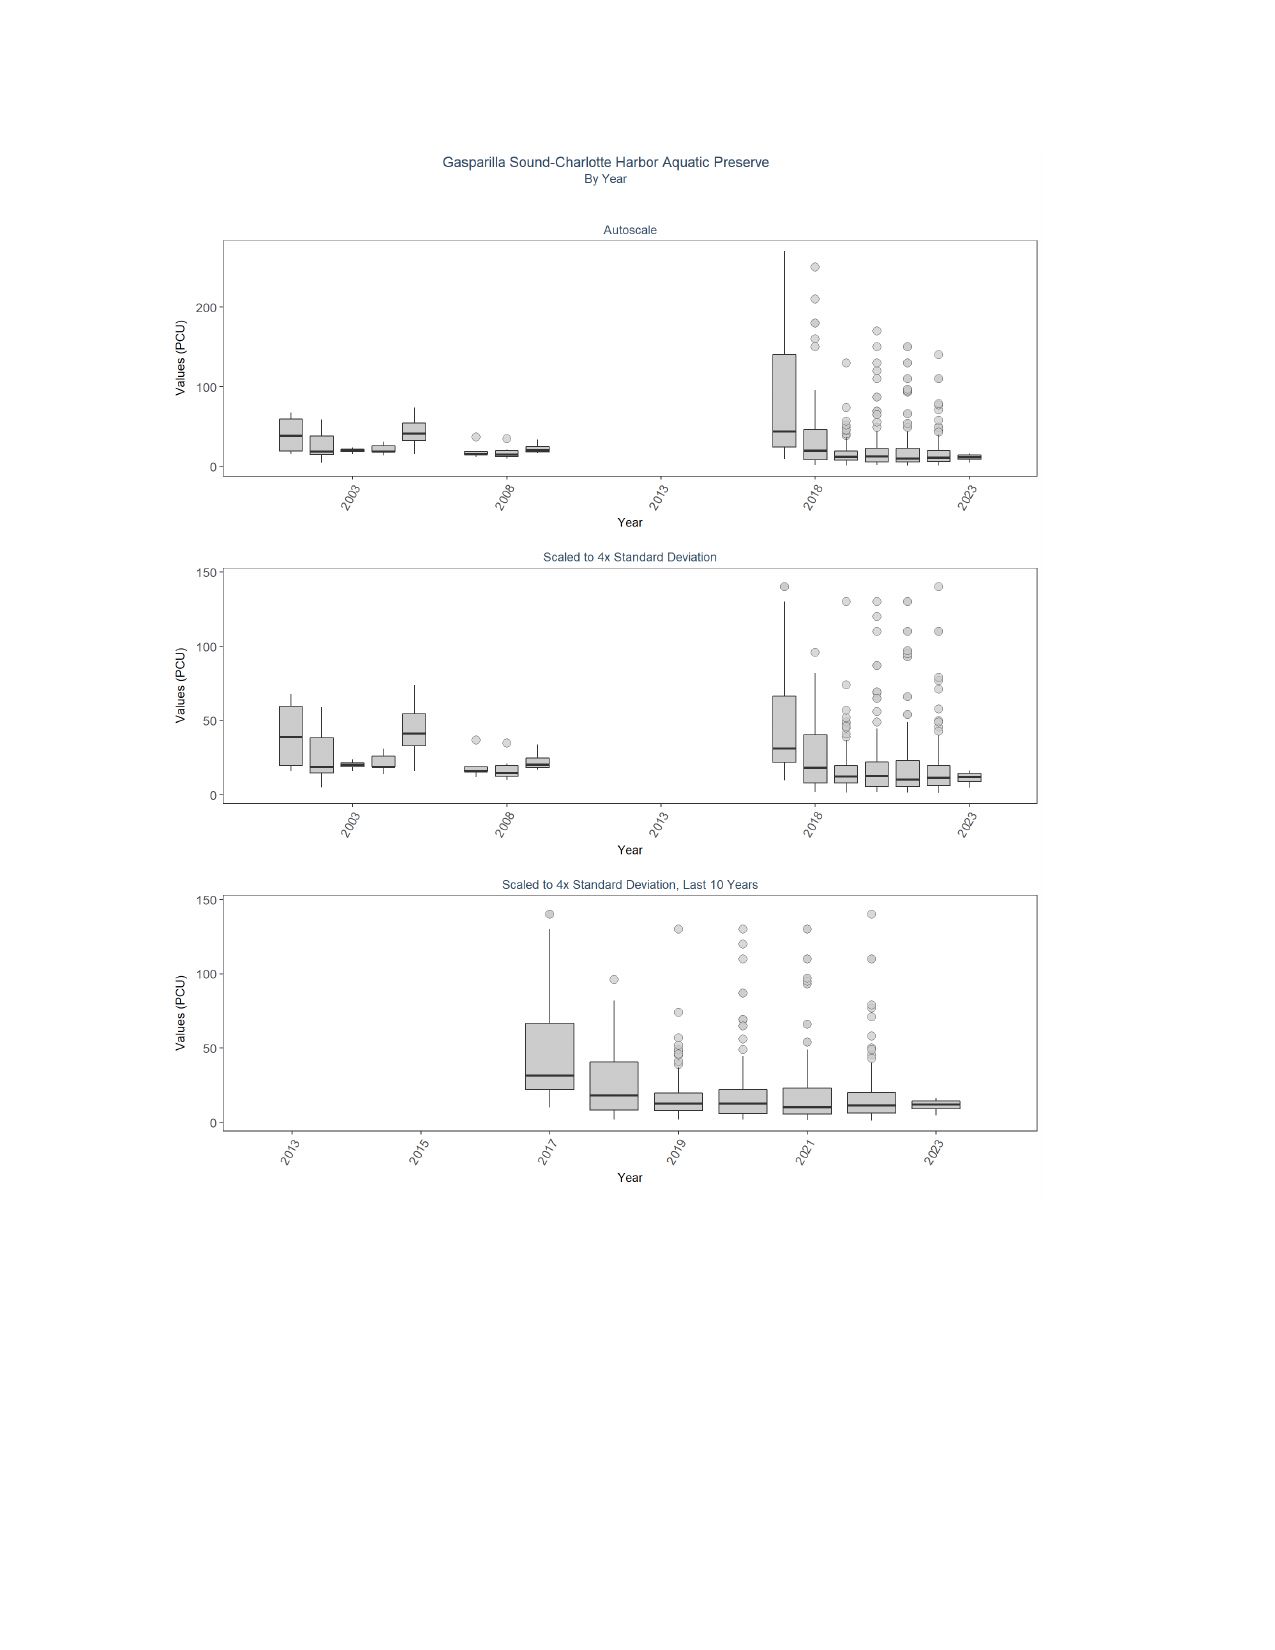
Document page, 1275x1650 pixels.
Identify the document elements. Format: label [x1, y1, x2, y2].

picture [168, 150, 1044, 1200]
